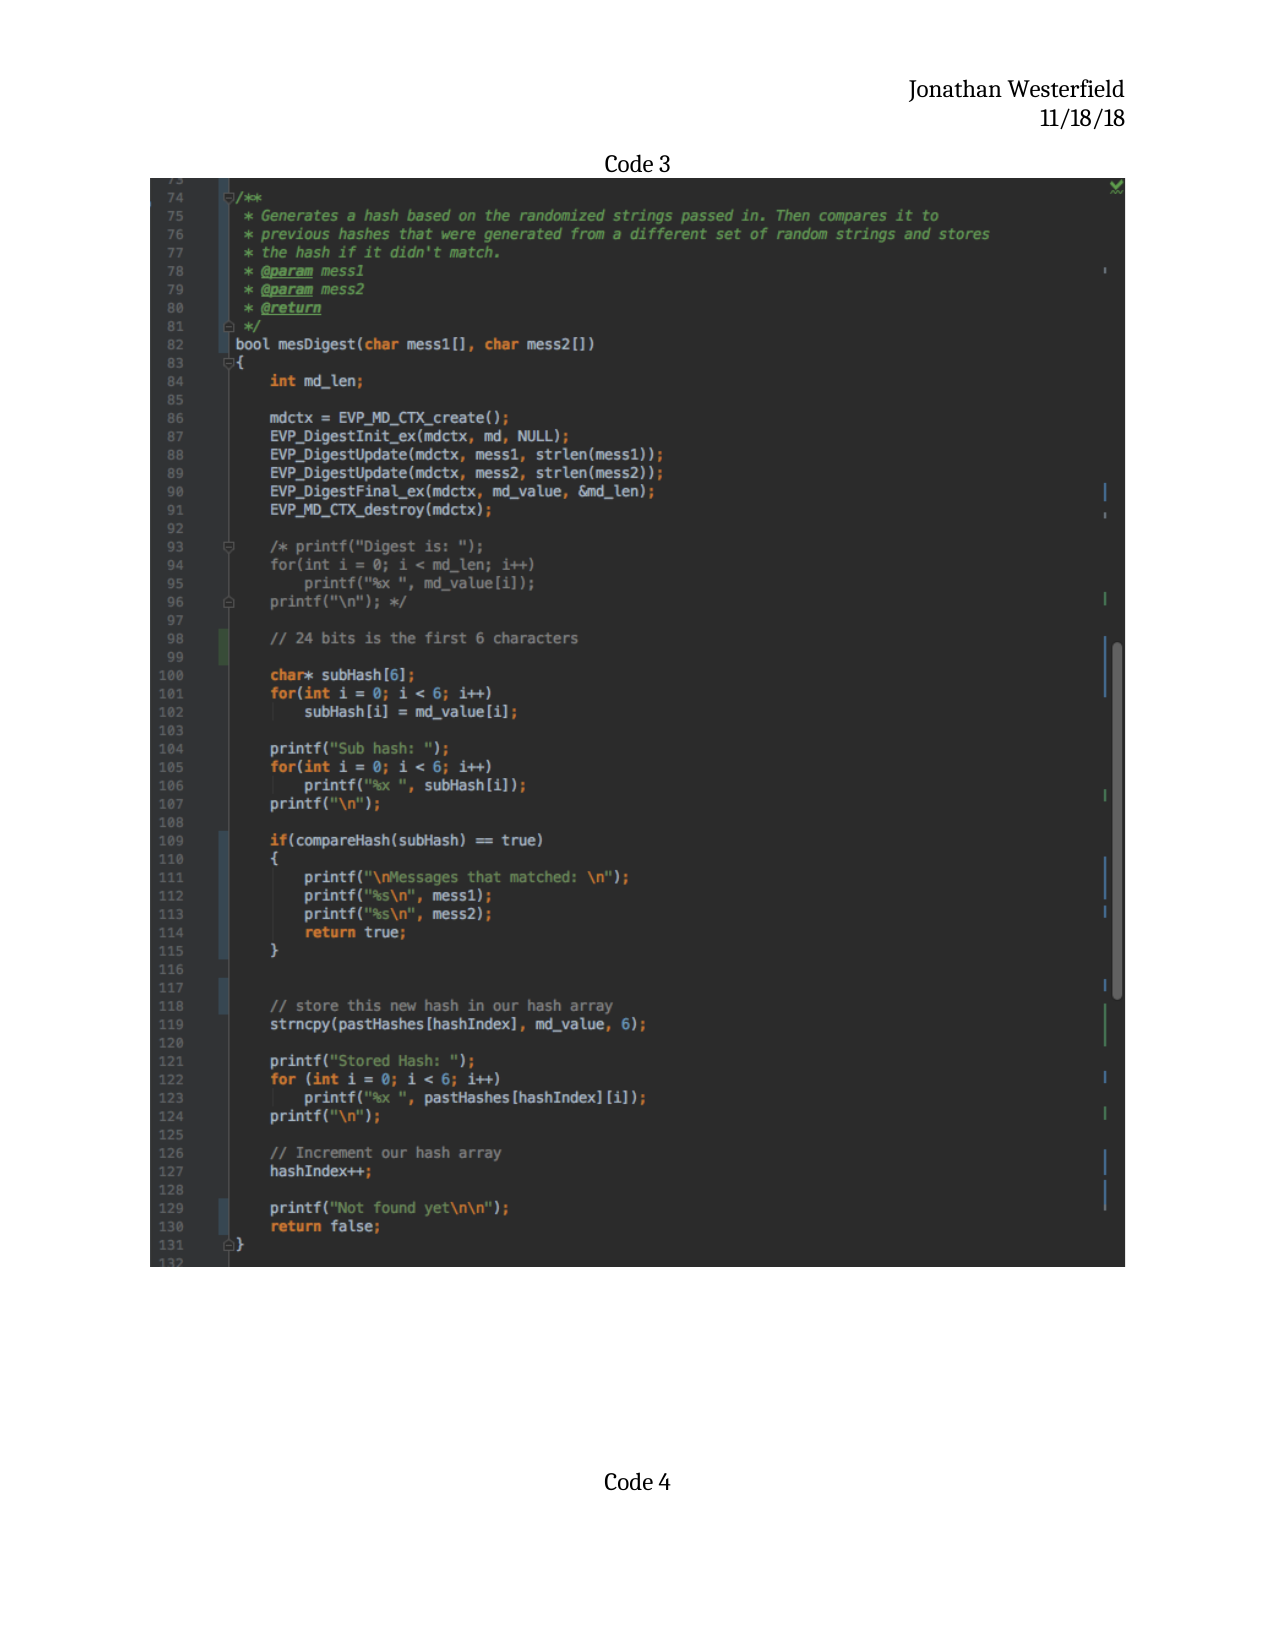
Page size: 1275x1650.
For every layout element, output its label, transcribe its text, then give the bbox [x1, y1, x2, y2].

text Code 4 [150, 1467, 1125, 1496]
text Code 3 [150, 150, 1125, 178]
picture [150, 178, 1125, 1267]
